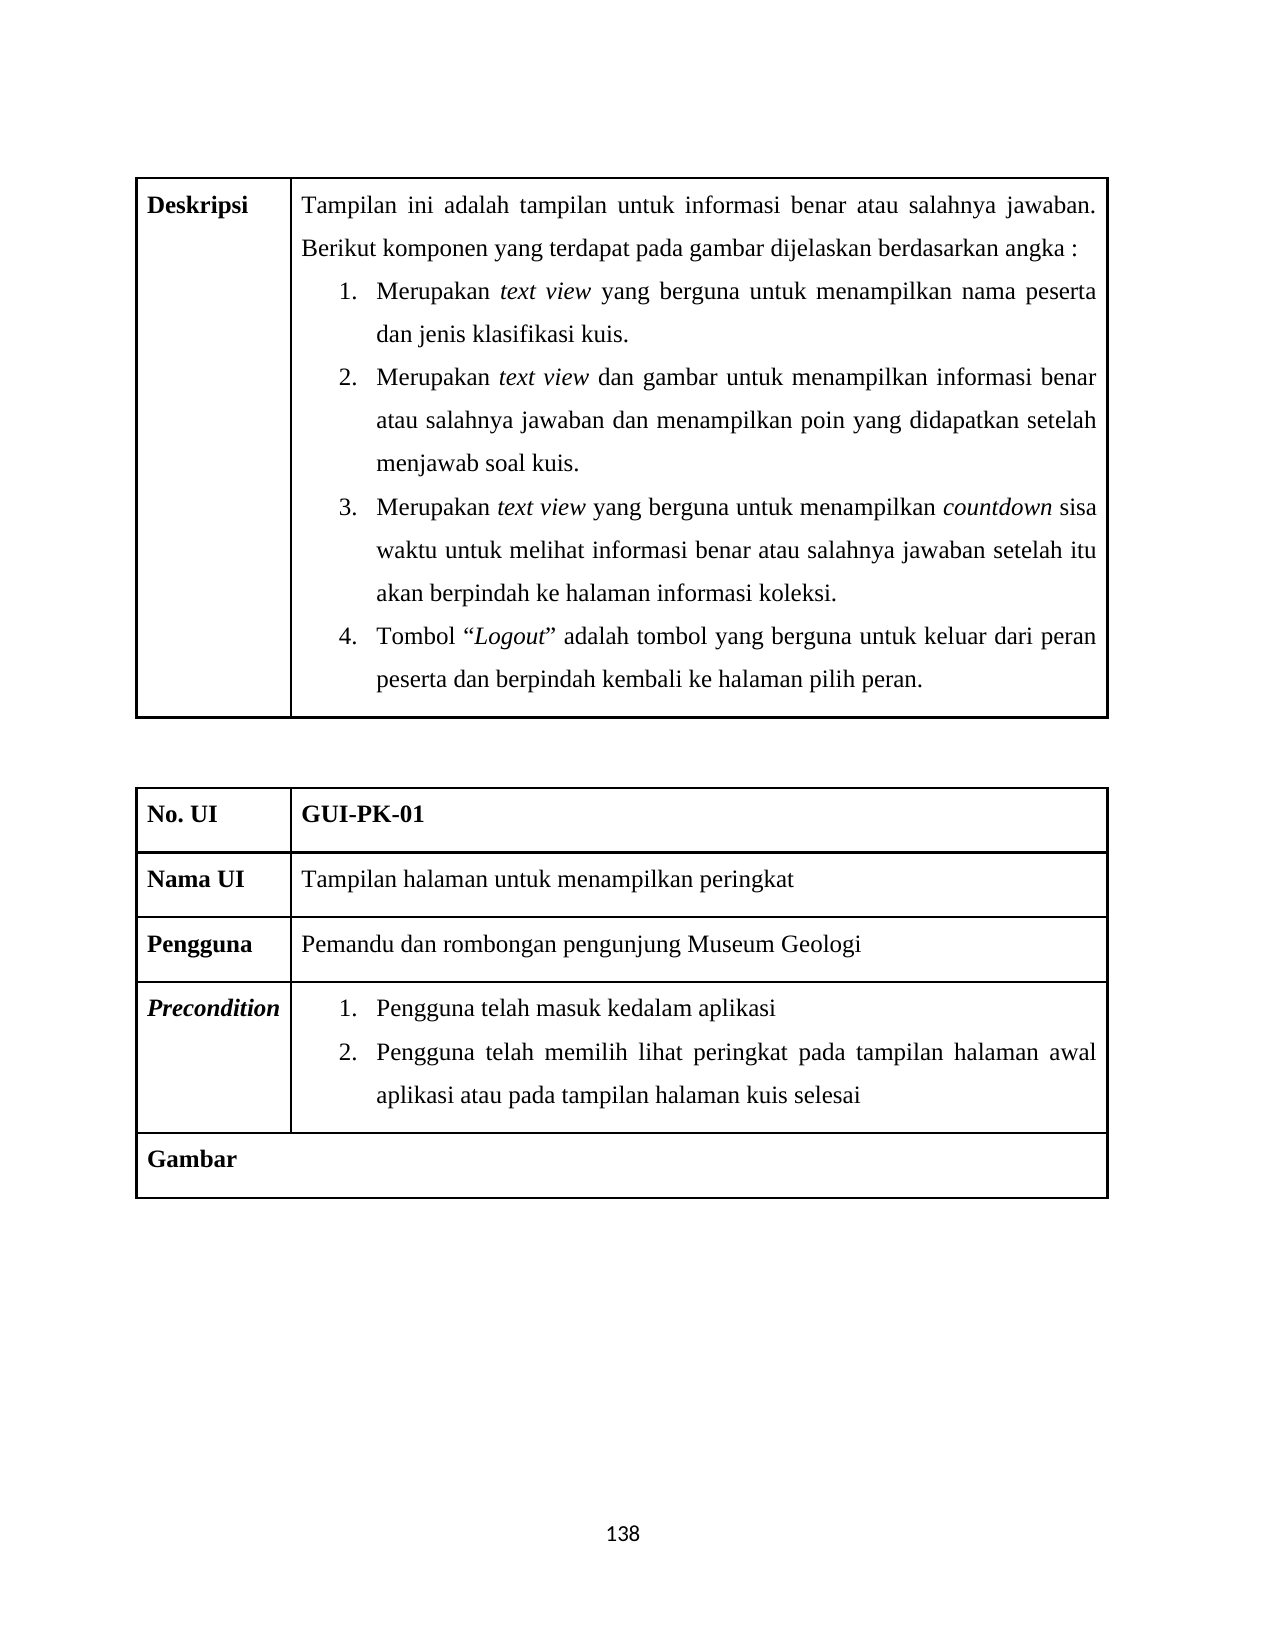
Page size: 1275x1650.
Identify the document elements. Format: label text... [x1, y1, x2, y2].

table_cell Gambar [138, 1134, 1106, 1197]
table_cell Pengguna [138, 918, 290, 981]
table_cell Deskripsi [138, 179, 290, 716]
table_cell Nama UI [138, 854, 290, 916]
table_cell Pengguna telah masuk kedalam aplikasi Pengguna telah memilih lihat peringkat pada tampilan halaman awal aplikasi atau pada tampilan halaman kuis selesai [292, 983, 1106, 1132]
table_cell Precondition [138, 983, 290, 1132]
table_cell Tampilan halaman untuk menampilkan peringkat [292, 854, 1106, 916]
table_cell Tampilan ini adalah tampilan untuk informasi benar atau salahnya jawaban. Berikut komponen yang terdapat pada gambar dijelaskan berdasarkan angka : Merupakan text view yang berguna untuk menampilkan nama peserta dan jenis klasifikasi kuis. Merupakan text view dan gambar untuk menampilkan informasi benar atau salahnya jawaban dan menampilkan poin yang didapatkan setelah menjawab soal kuis. Merupakan text view yang berguna untuk menampilkan countdown sisa waktu untuk melihat informasi benar atau salahnya jawaban setelah itu akan berpindah ke halaman informasi koleksi. Tombol “Logout” adalah tombol yang berguna untuk keluar dari peran peserta dan berpindah kembali ke halaman pilih peran. [292, 179, 1106, 716]
table_cell Pemandu dan rombongan pengunjung Museum Geologi [292, 918, 1106, 981]
table_header GUI-PK-01 [292, 789, 1106, 851]
table_header No. UI [138, 789, 290, 851]
